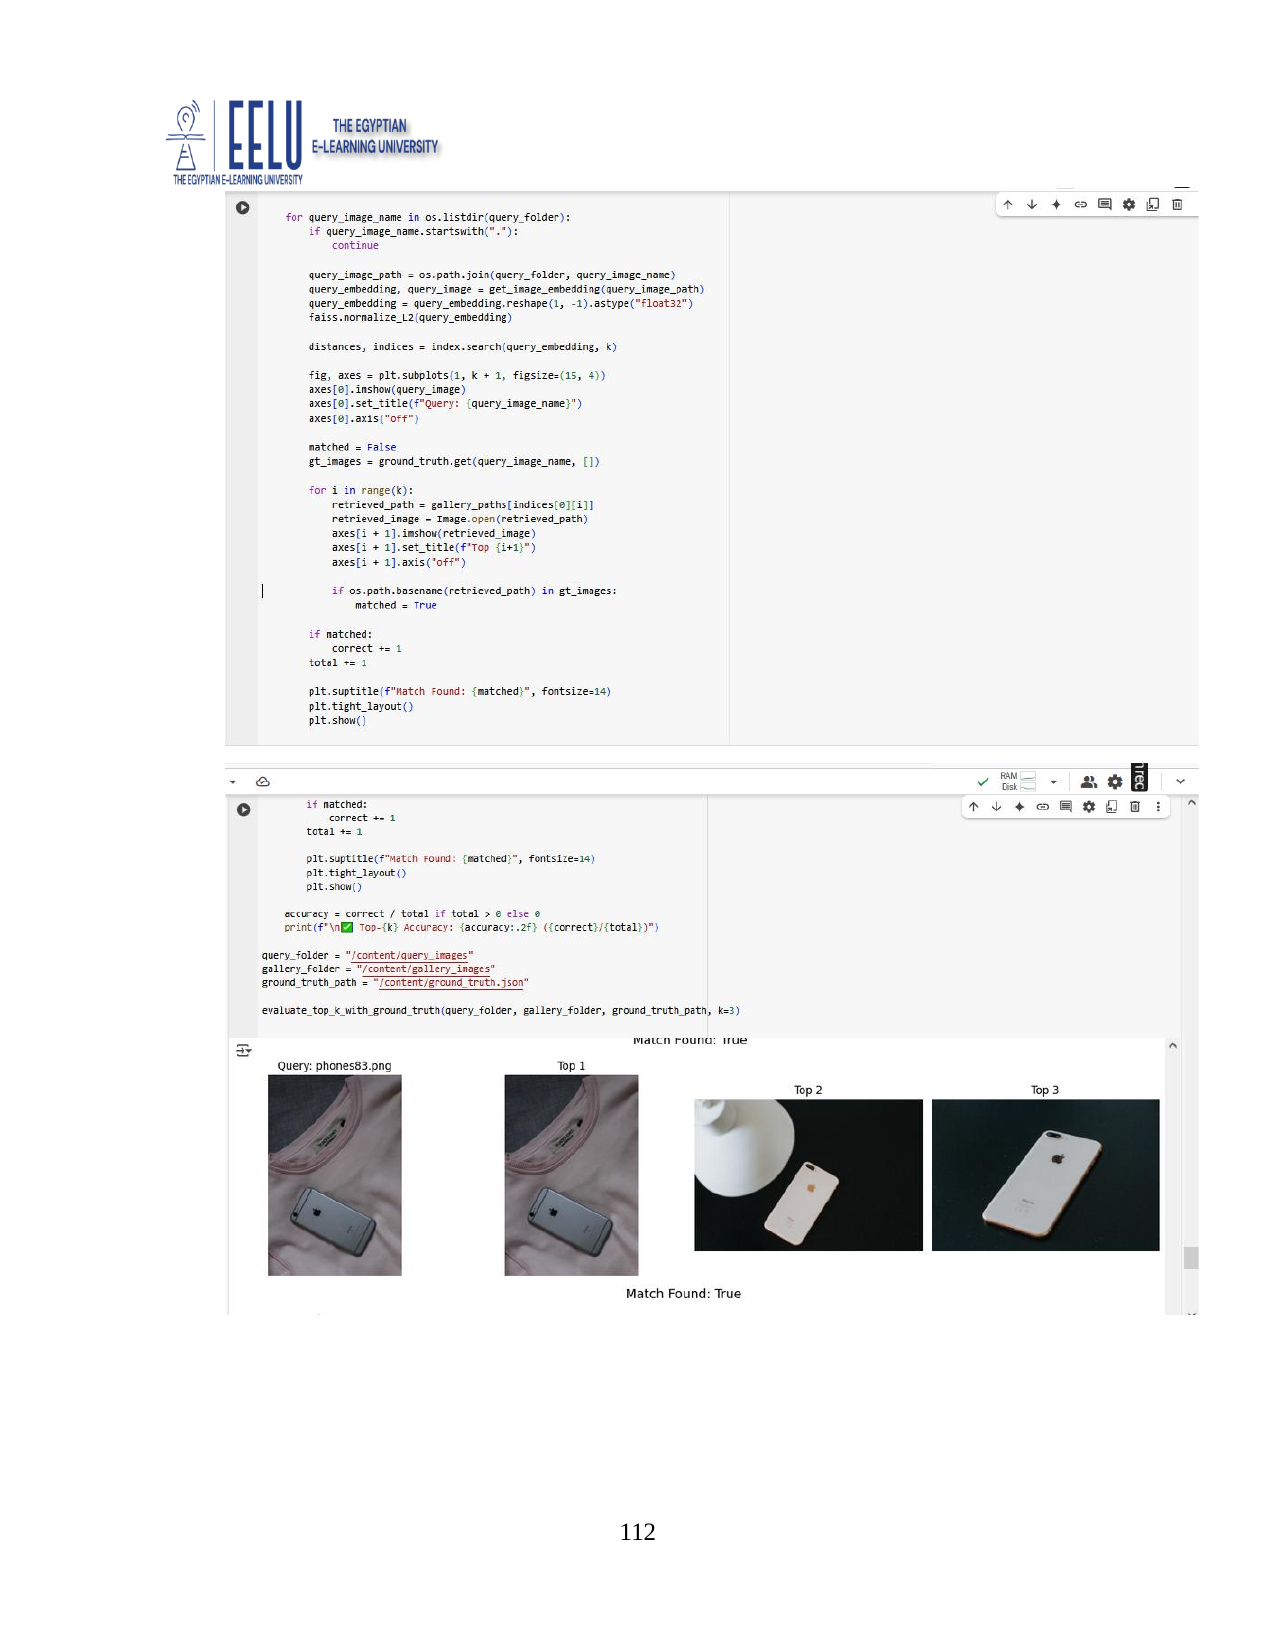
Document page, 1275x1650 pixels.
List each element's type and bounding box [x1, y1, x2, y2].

picture [150, 75, 1199, 749]
picture [225, 763, 1199, 1315]
